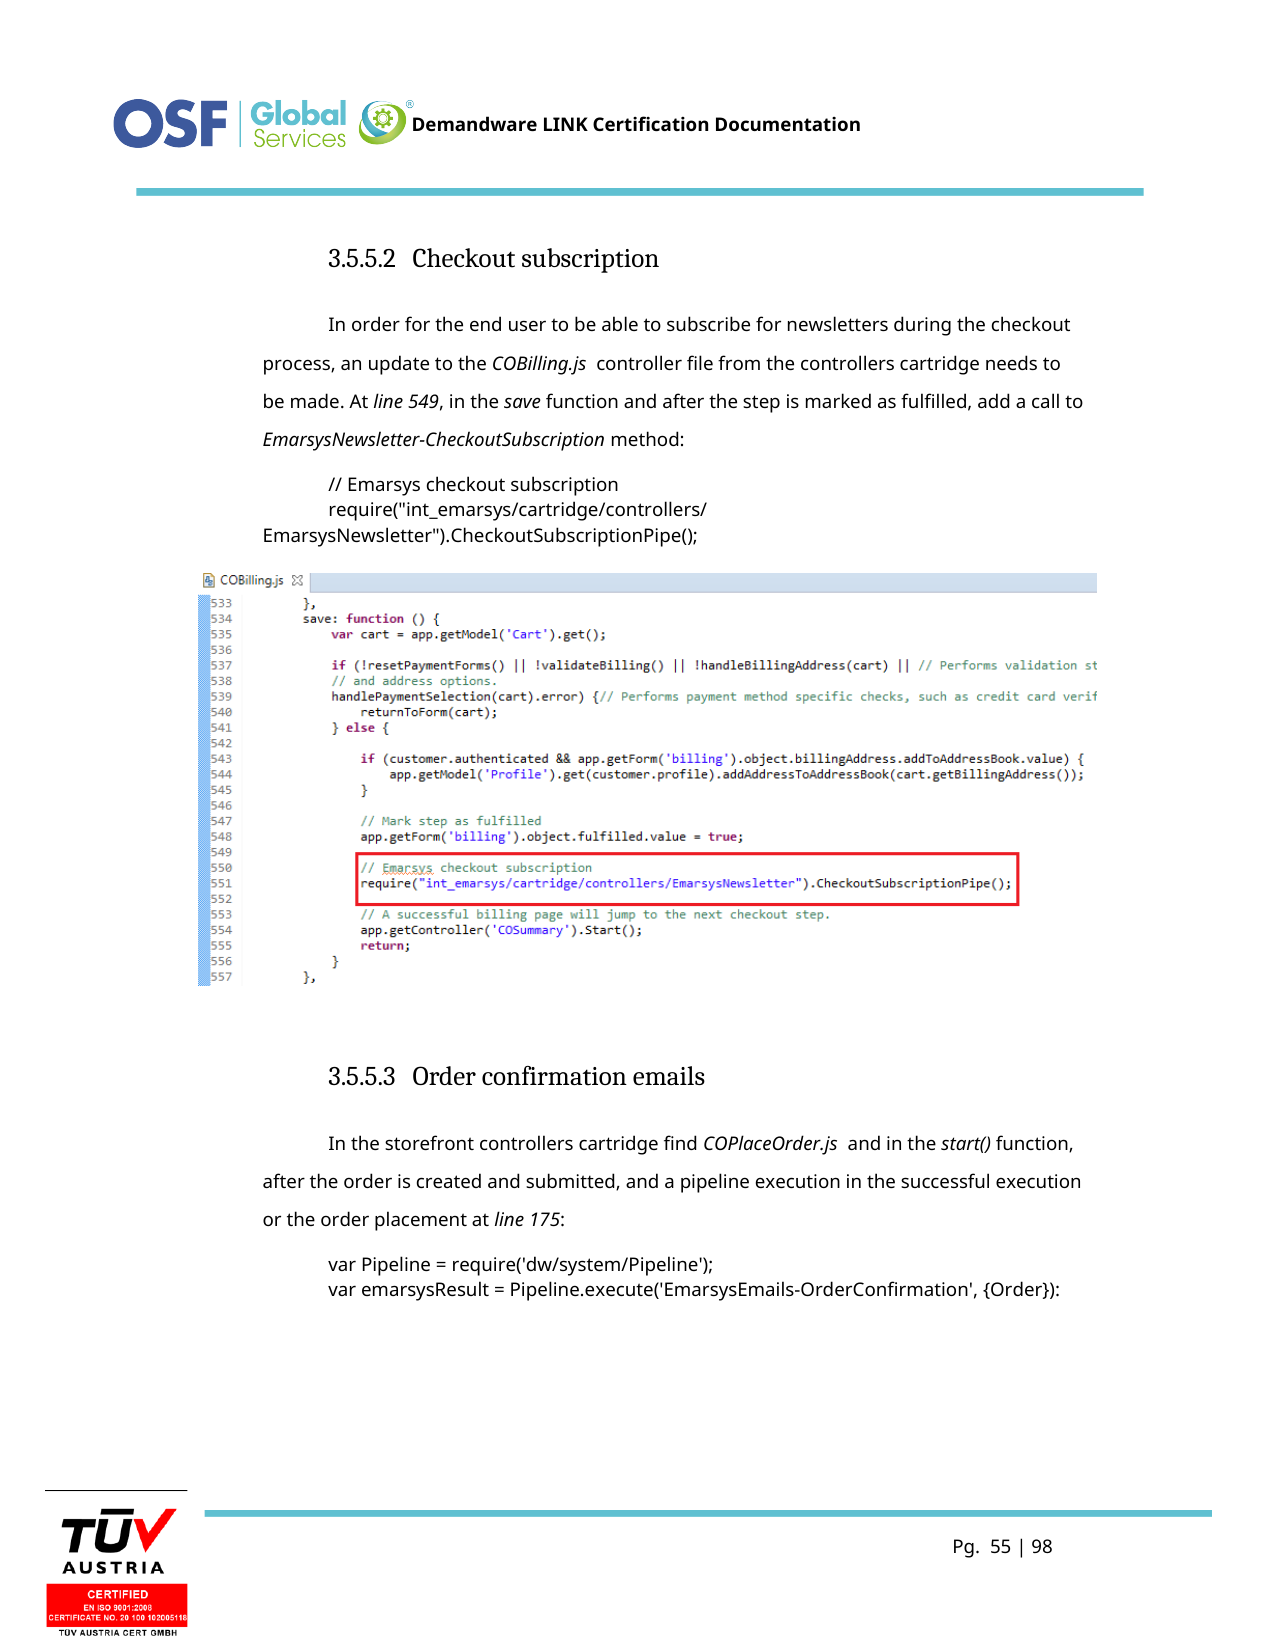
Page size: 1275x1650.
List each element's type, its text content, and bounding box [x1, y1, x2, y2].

list In the storefront controllers cartridge find COPlaceOrder.js and in the start() function, after the order is created and submitted, and a pipeline execution in the successful execution or the order placement at line 175: [262, 1130, 1087, 1232]
picture [196, 573, 1097, 986]
text // Emarsys checkout subscription [262, 471, 1087, 496]
picture [204, 1510, 1212, 1517]
subtitle Order confirmation emails [262, 1061, 1087, 1092]
picture [136, 188, 1144, 196]
text require("int_emarsys/cartridge/controllers/EmarsysNewsletter").CheckoutSubscriptionPipe(); [262, 496, 1087, 547]
picture [113, 99, 414, 148]
text In order for the end user to be able to subscribe for newsletters during the checkout process, an update to the COBilling.js controller file from the controllers cartridge needs to be made. At line 549, in the save function and after the step is marked as fulfilled, add a call to EmarsysNewsletter-CheckoutSubscription method: [262, 312, 1087, 452]
subtitle Checkout subscription [262, 243, 1087, 274]
picture [43, 1490, 187, 1634]
text var emarsysResult = Pipeline.execute('EmarsysEmails-OrderConfirmation', {Order}): [262, 1276, 1087, 1302]
text var Pipeline = require('dw/system/Pipeline'); [262, 1251, 1087, 1276]
